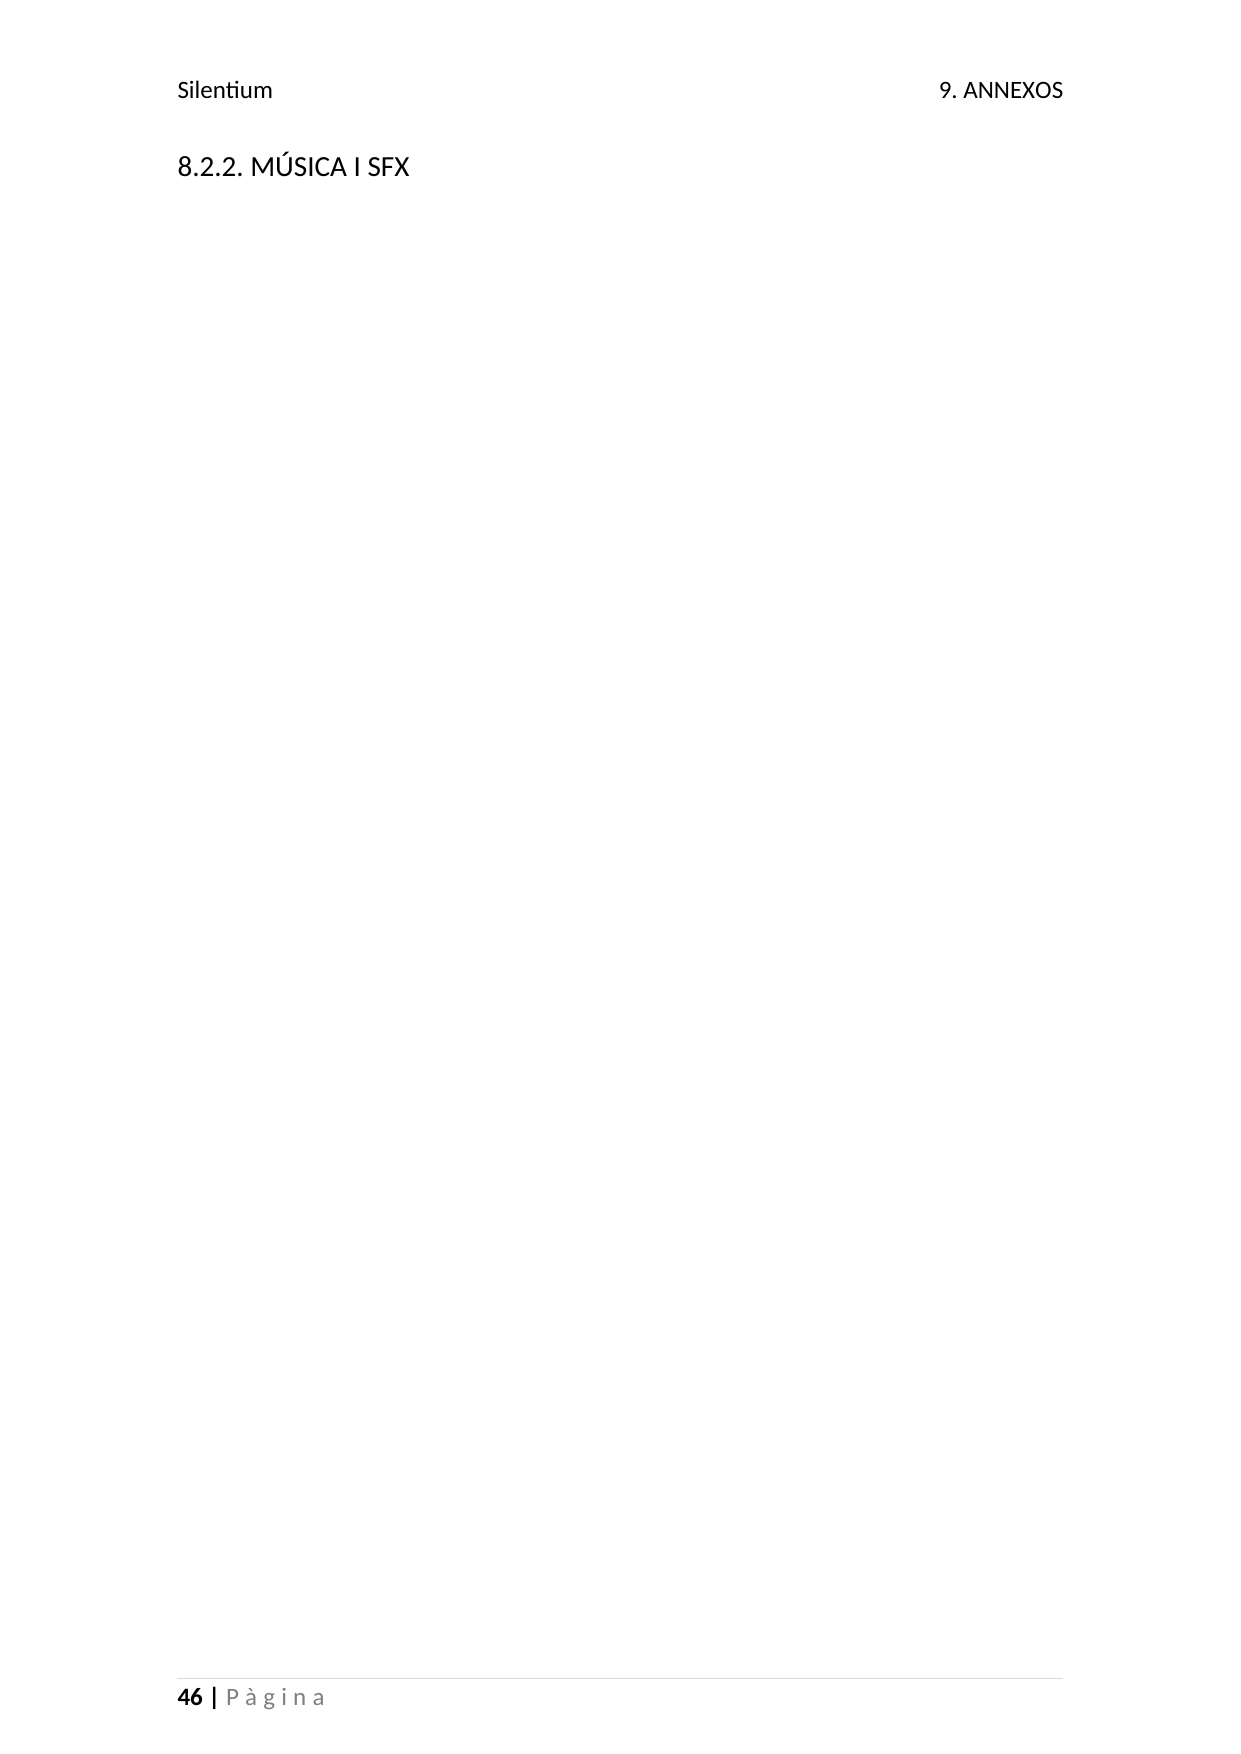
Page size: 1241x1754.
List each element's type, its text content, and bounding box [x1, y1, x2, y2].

subtitle 8.2.2. MÚSICA I SFX [177, 148, 1063, 183]
